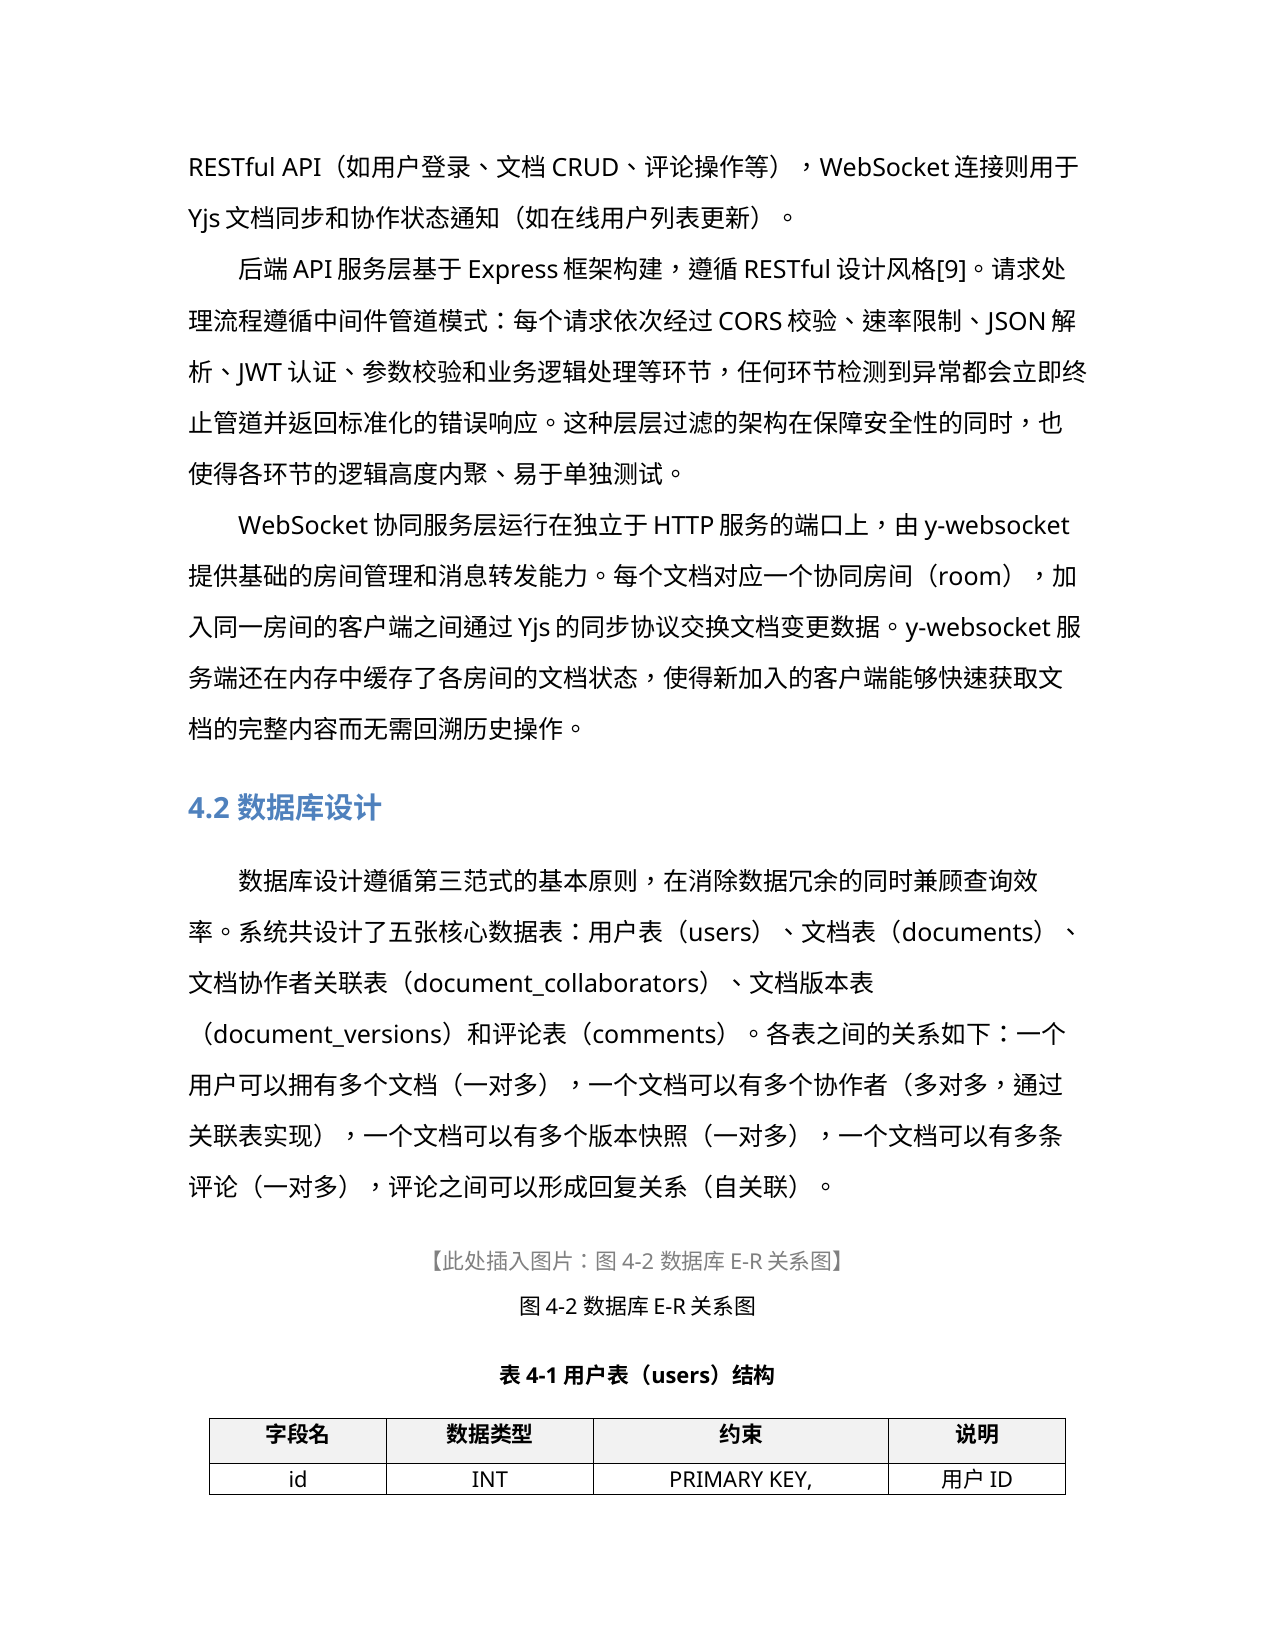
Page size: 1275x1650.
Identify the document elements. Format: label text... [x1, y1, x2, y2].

text 【此处插入图片：图4-2 数据库E-R关系图】 [188, 1246, 1087, 1276]
table_header 约束 [594, 1419, 888, 1463]
table_header 字段名 [210, 1419, 386, 1463]
text 表4-1 用户表（users）结构 [188, 1360, 1087, 1390]
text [188, 150, 1087, 235]
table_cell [594, 1464, 888, 1493]
text WebSocket协同服务层运行在独立于HTTP服务的端口上，由y-websocket提供基础的房间管理和消息转发能力。每个文档对应一个协同房间（room），加入同一房间的客户端之间通过Yjs的同步协议交换文档变更数据。y-websocket服务端还在内存中缓存了各房间的文档状态，使得新加入的客户端能够快速获取文档的完整内容而无需回溯历史操作。 [188, 507, 1087, 746]
subtitle 4.2 数据库设计 [188, 787, 1087, 827]
table_cell 用户ID [889, 1464, 1065, 1493]
text 后端API服务层基于Express框架构建，遵循RESTful设计风格[9]。请求处理流程遵循中间件管道模式：每个请求依次经过CORS校验、速率限制、JSON解析、JWT认证、参数校验和业务逻辑处理等环节，任何环节检测到异常都会立即终止管道并返回标准化的错误响应。这种层层过滤的架构在保障安全性的同时，也使得各环节的逻辑高度内聚、易于单独测试。 [188, 252, 1087, 490]
table_header 说明 [889, 1419, 1065, 1463]
table_cell id [210, 1464, 386, 1493]
table_header 数据类型 [387, 1419, 593, 1463]
text 数据库设计遵循第三范式的基本原则，在消除数据冗余的同时兼顾查询效率。系统共设计了五张核心数据表：用户表（users）、文档表（documents）、文档协作者关联表（document_collaborators）、文档版本表（document_versions）和评论表（comments）。各表之间的关系如下：一个用户可以拥有多个文档（一对多），一个文档可以有多个协作者（多对多，通过关联表实现），一个文档可以有多个版本快照（一对多），一个文档可以有多条评论（一对多），评论之间可以形成回复关系（自关联）。 [188, 864, 1087, 1204]
table_cell INT [387, 1464, 593, 1493]
text 图4-2 数据库E-R关系图 [188, 1291, 1087, 1320]
